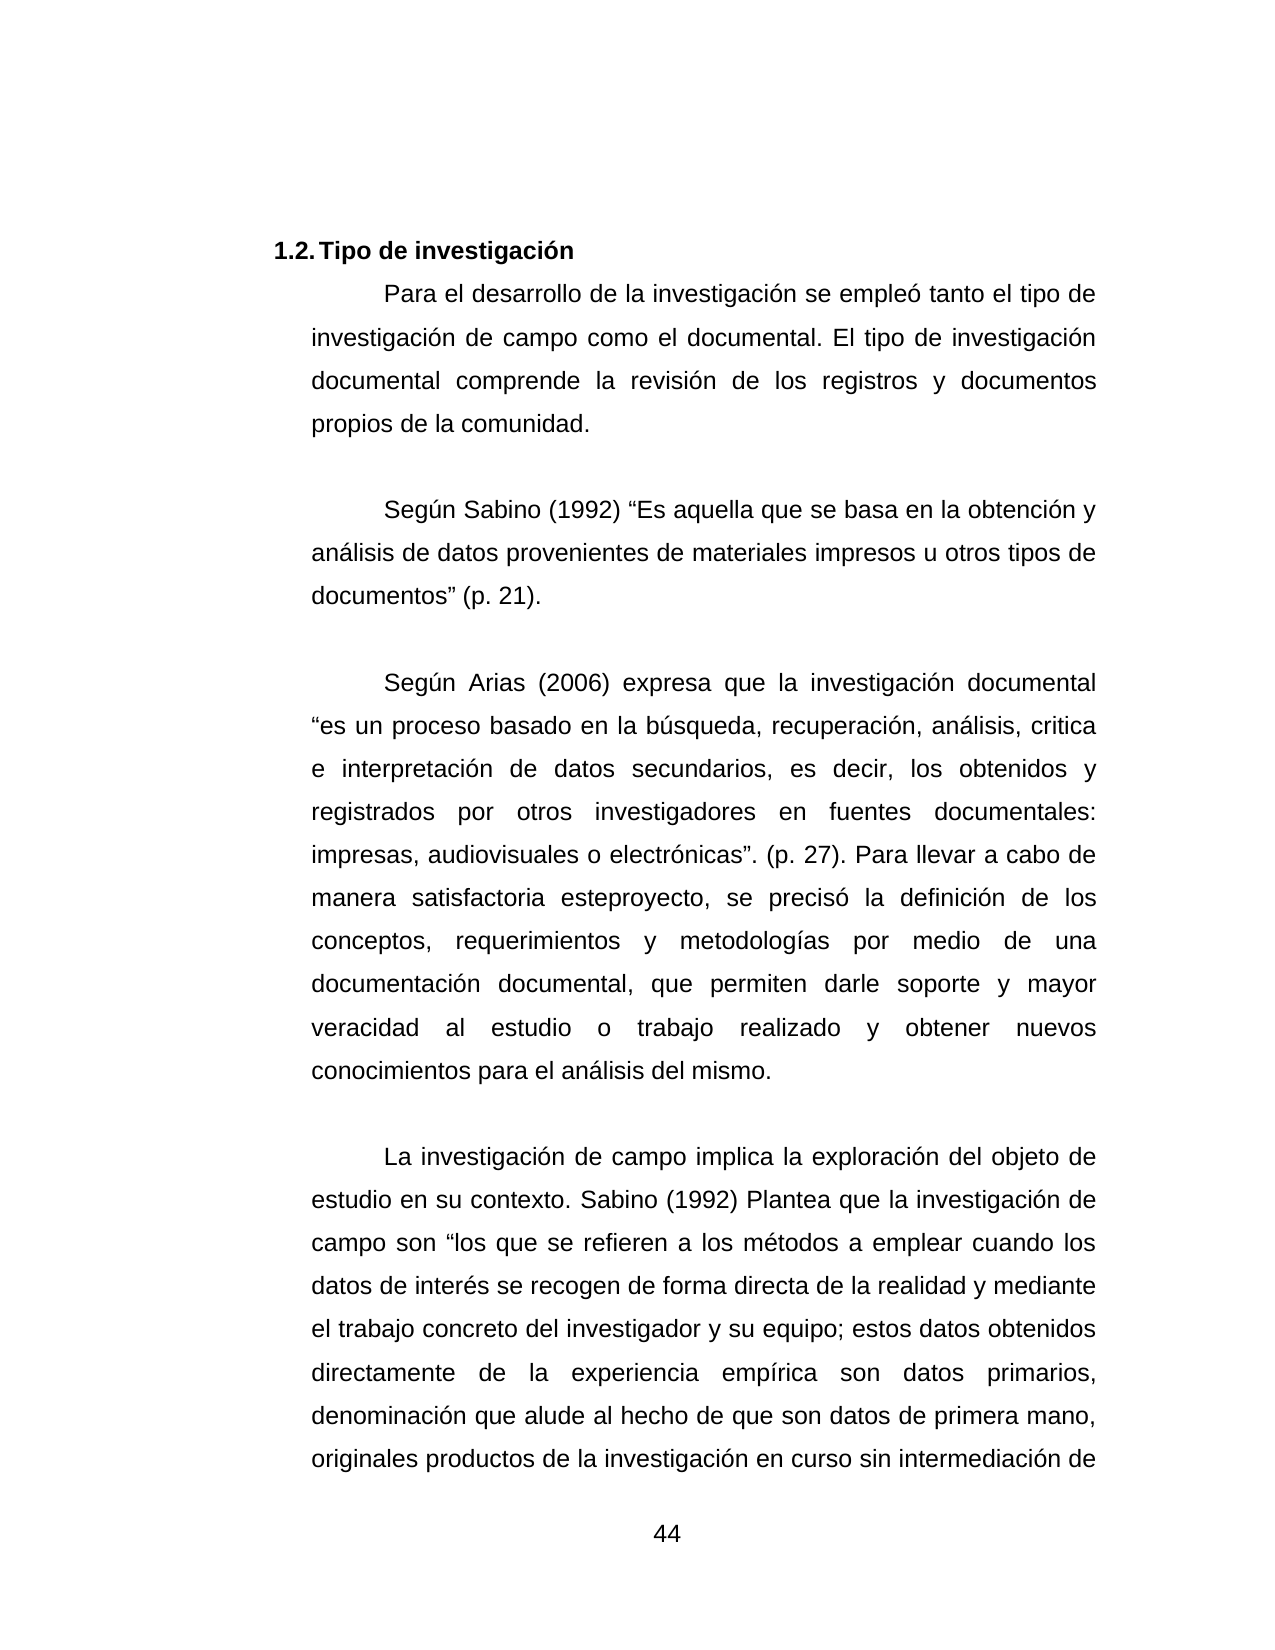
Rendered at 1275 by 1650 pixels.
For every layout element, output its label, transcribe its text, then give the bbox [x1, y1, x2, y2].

text Para el desarrollo de la investigación se empleó tanto el tipo de investigación de campo como el documental. El tipo de investigación documental comprende la revisión de los registros y documentos propios de la comunidad. [311, 279, 1098, 437]
text Según Arias (2006) expresa que la investigación documental “es un proceso basado en la búsqueda, recuperación, análisis, critica e interpretación de datos secundarios, es decir, los obtenidos y registrados por otros investigadores en fuentes documentales: impresas, audiovisuales o electrónicas”. (p. 27). Para llevar a cabo de manera satisfactoria esteproyecto, se precisó la definición de los conceptos, requerimientos y metodologías por medio de una documentación documental, que permiten darle soporte y mayor veracidad al estudio o trabajo realizado y obtener nuevos conocimientos para el análisis del mismo. [311, 667, 1098, 1084]
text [311, 1142, 1098, 1472]
list Tipo de investigación [274, 236, 1098, 265]
text Según Sabino (1992) “Es aquella que se basa en la obtención y análisis de datos provenientes de materiales impresos u otros tipos de documentos” (p. 21). [311, 495, 1098, 610]
